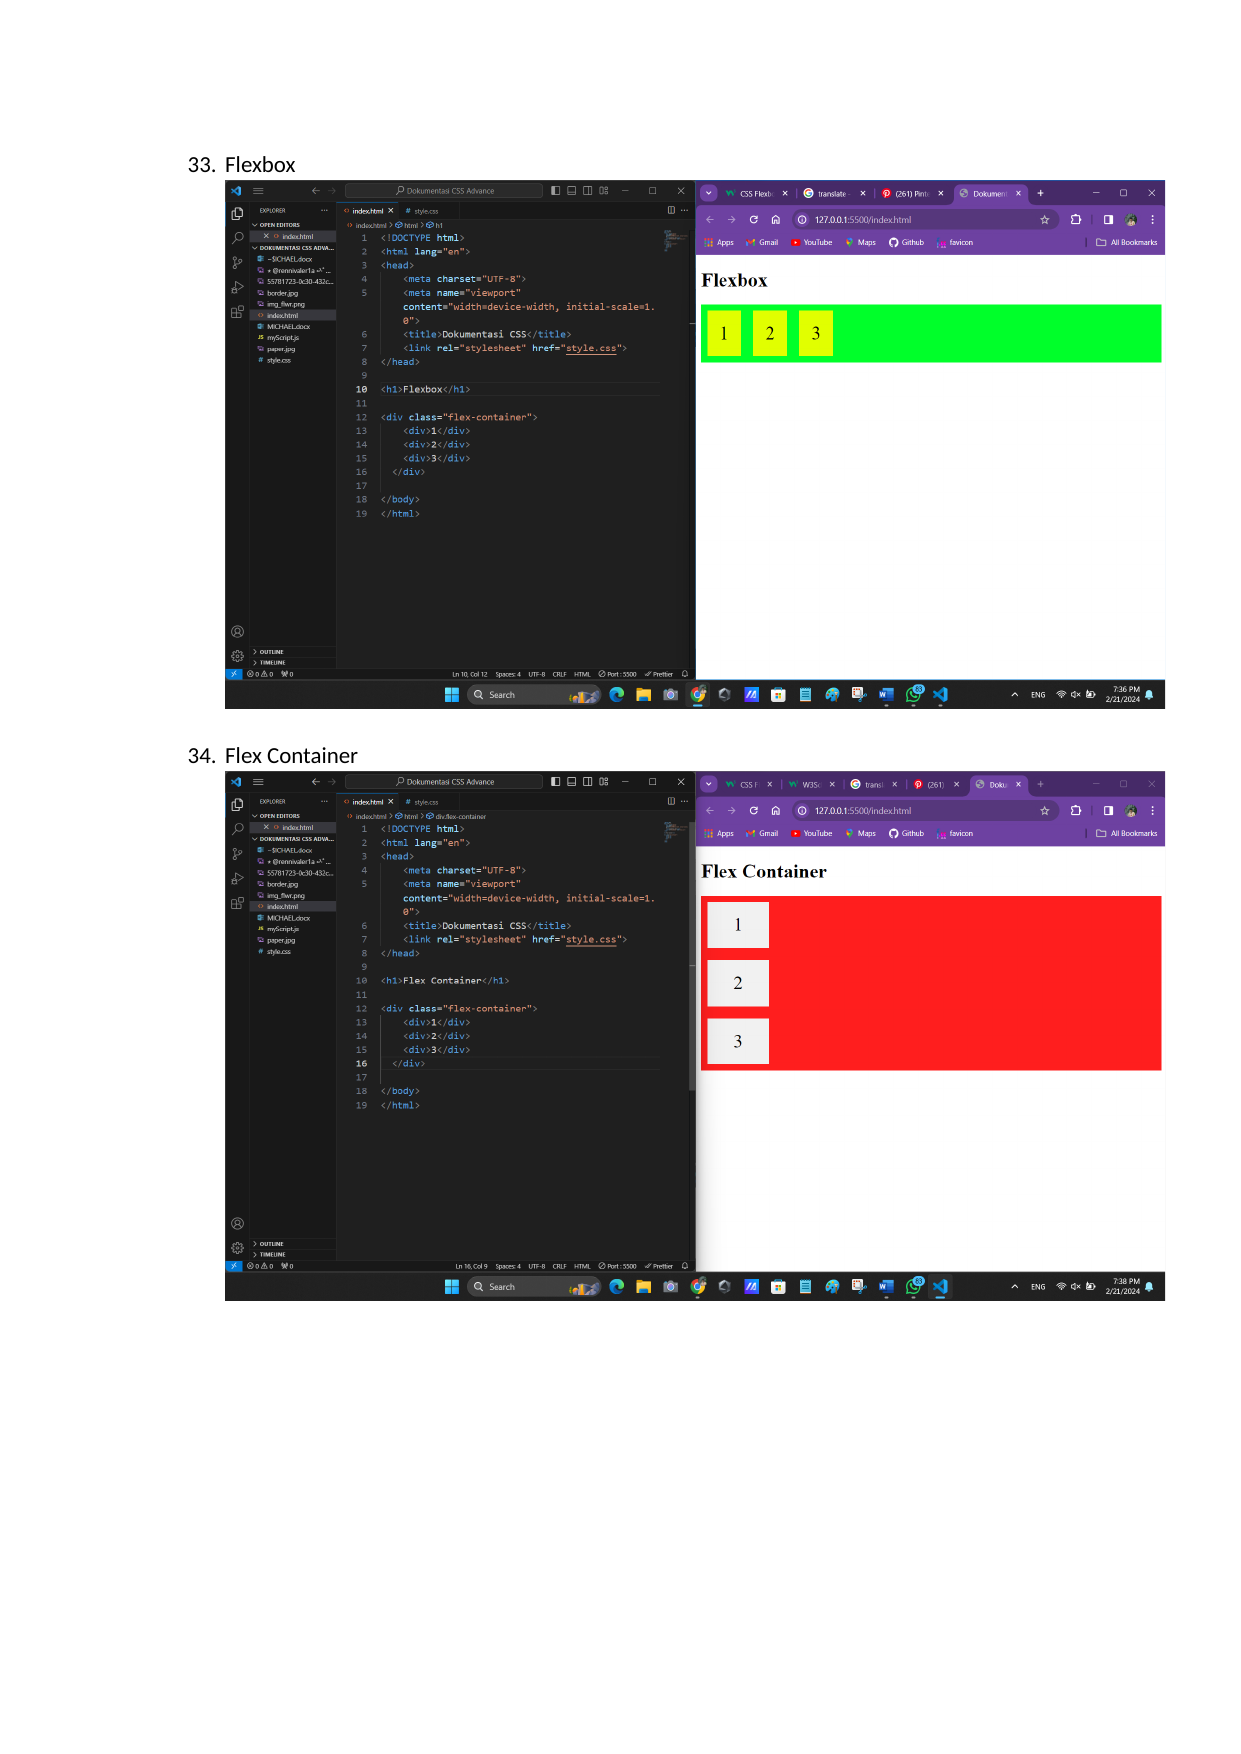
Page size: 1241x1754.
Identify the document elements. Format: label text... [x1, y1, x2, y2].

picture [225, 771, 1166, 1301]
picture [225, 180, 1166, 709]
